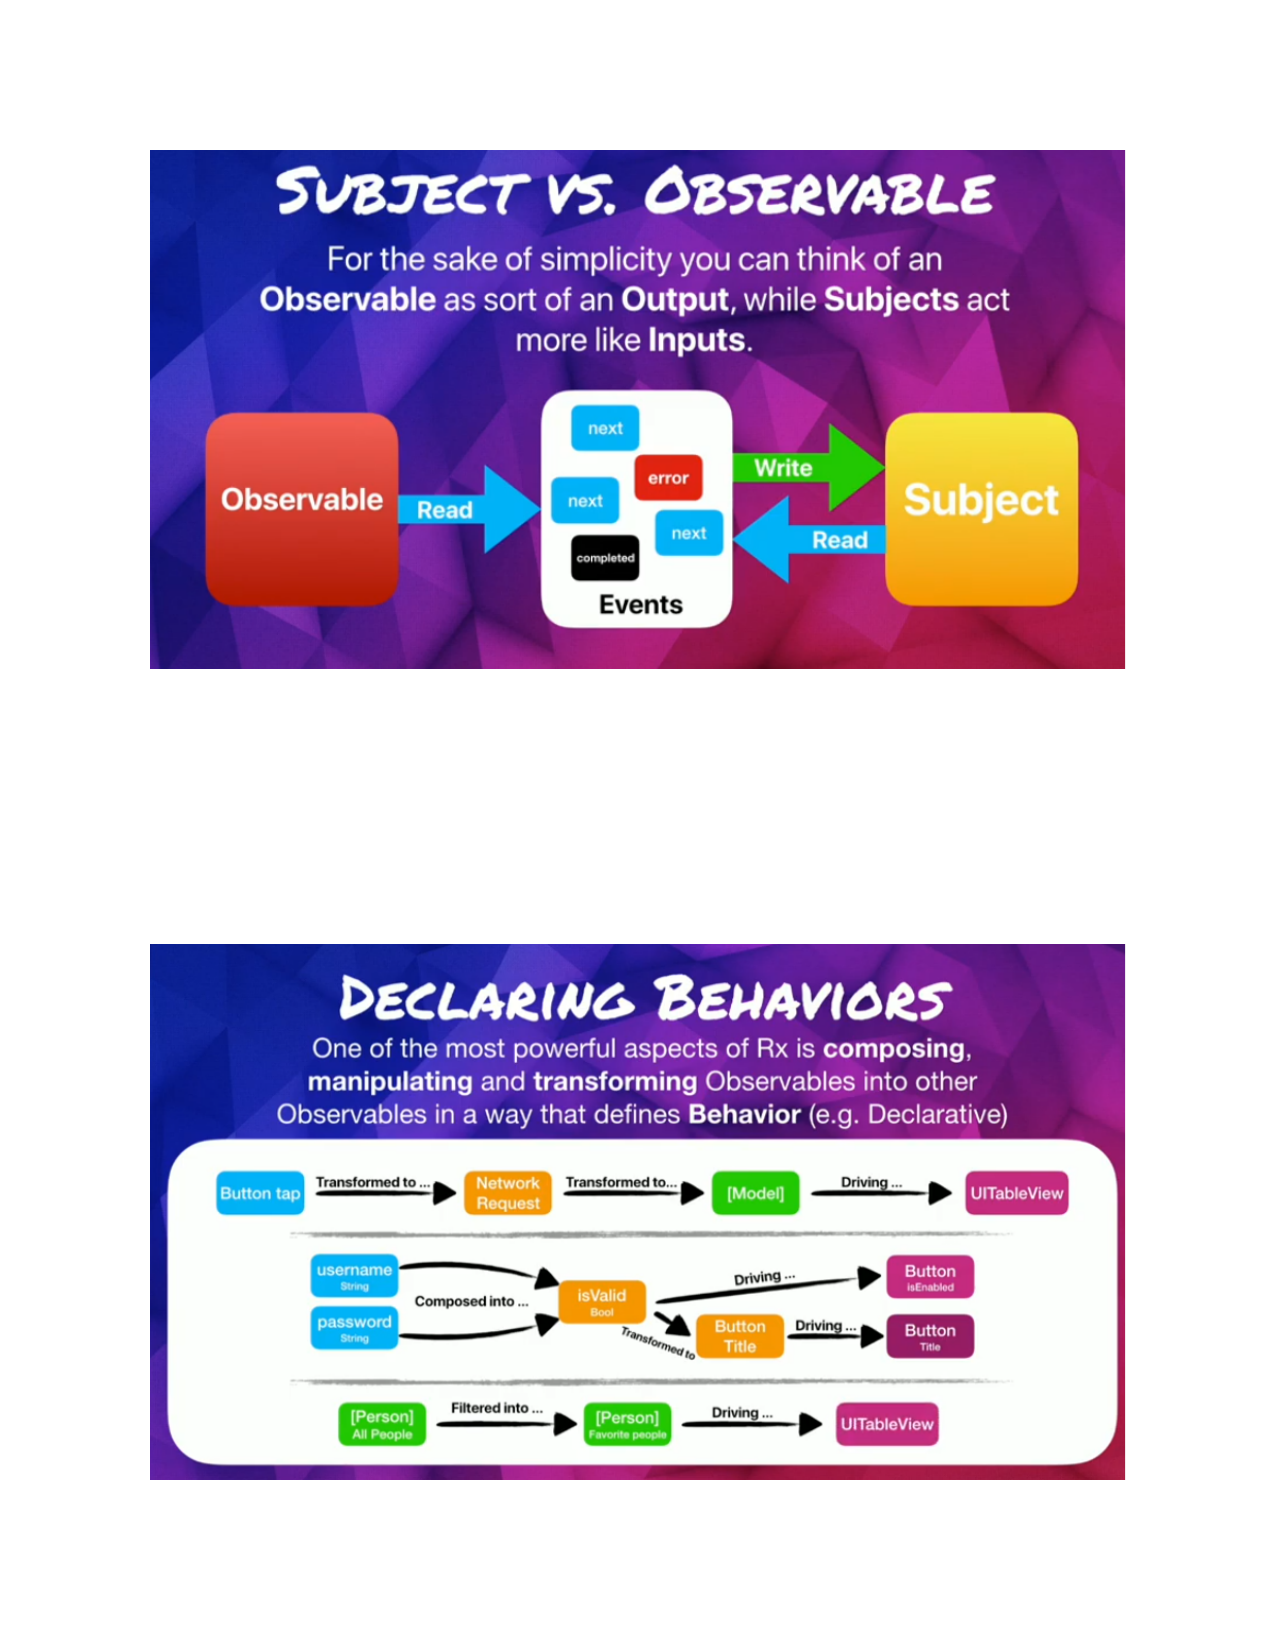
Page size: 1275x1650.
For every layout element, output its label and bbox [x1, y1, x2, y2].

picture [150, 150, 1125, 669]
picture [150, 944, 1125, 1480]
